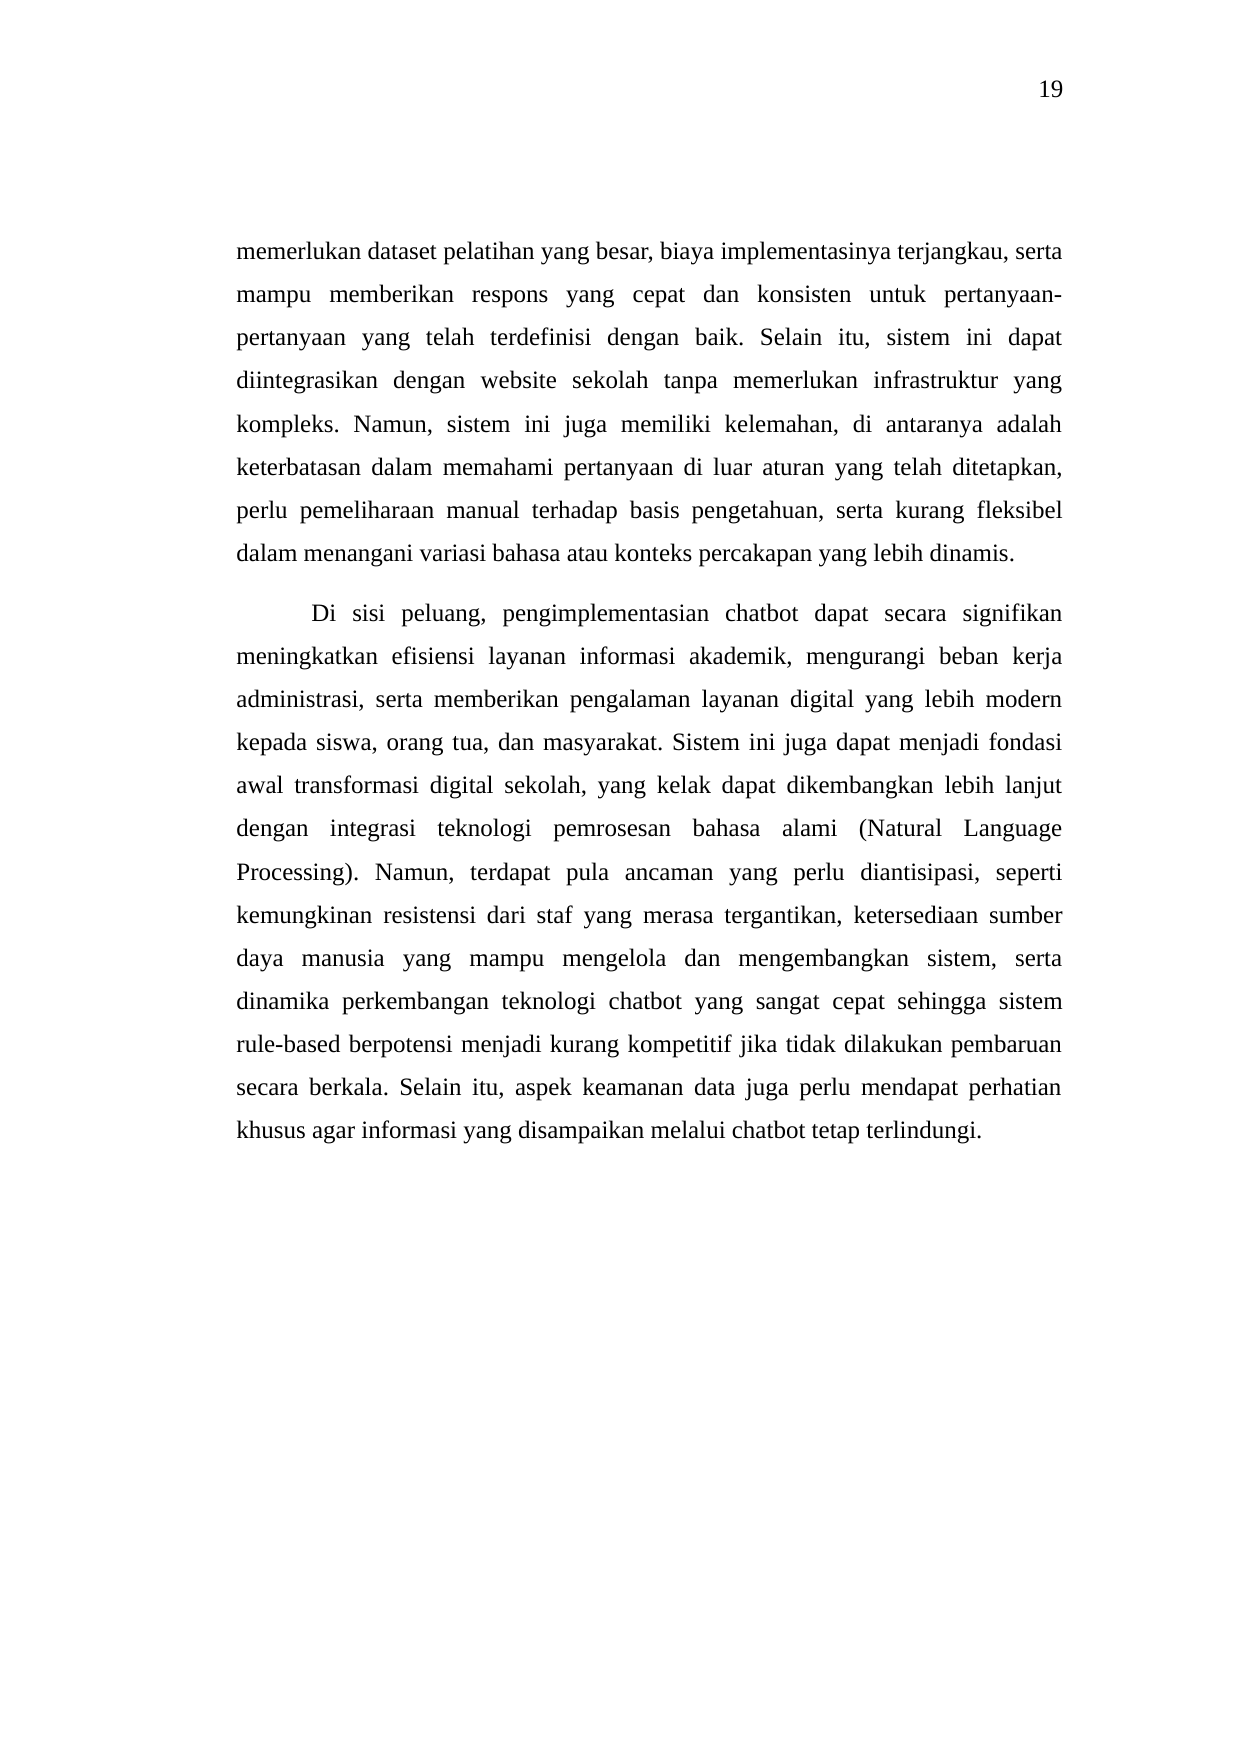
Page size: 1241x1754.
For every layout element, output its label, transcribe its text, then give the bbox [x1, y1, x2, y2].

text Di sisi peluang, pengimplementasian chatbot dapat secara signifikan meningkatkan efisiensi layanan informasi akademik, mengurangi beban kerja administrasi, serta memberikan pengalaman layanan digital yang lebih modern kepada siswa, orang tua, dan masyarakat. Sistem ini juga dapat menjadi fondasi awal transformasi digital sekolah, yang kelak dapat dikembangkan lebih lanjut dengan integrasi teknologi pemrosesan bahasa alami (Natural Language Processing). Namun, terdapat pula ancaman yang perlu diantisipasi, seperti kemungkinan resistensi dari staf yang merasa tergantikan, ketersediaan sumber daya manusia yang mampu mengelola dan mengembangkan sistem, serta dinamika perkembangan teknologi chatbot yang sangat cepat sehingga sistem rule-based berpotensi menjadi kurang kompetitif jika tidak dilakukan pembaruan secara berkala. Selain itu, aspek keamanan data juga perlu mendapat perhatian khusus agar informasi yang disampaikan melalui chatbot tetap terlindungi. [236, 598, 1063, 1144]
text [236, 236, 1063, 567]
